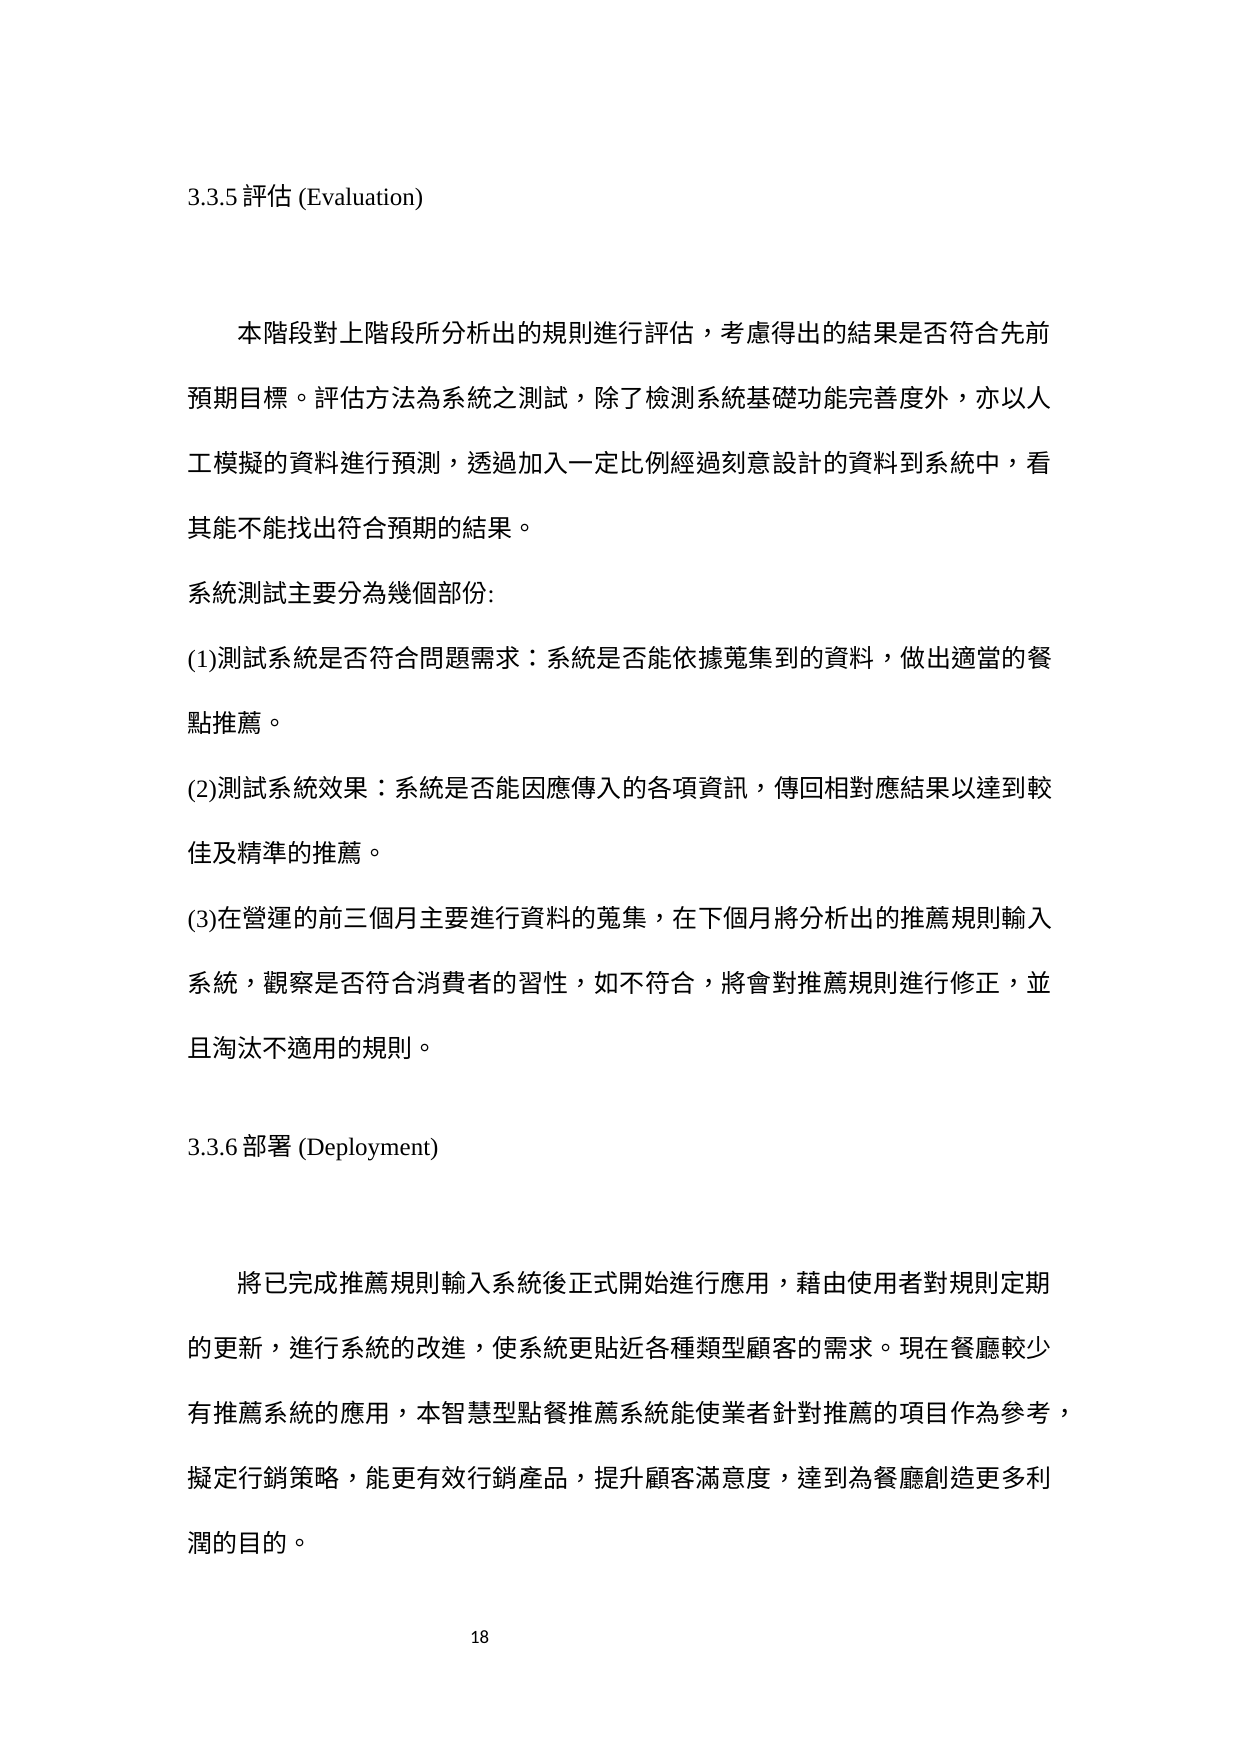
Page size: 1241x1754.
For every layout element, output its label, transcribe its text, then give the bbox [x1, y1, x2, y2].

text (1)測試系統是否符合問題需求：系統是否能依據蒐集到的資料，做出適當的餐點推薦。 [187, 624, 1053, 754]
subtitle 3.3.6部署 (Deployment) [187, 1112, 1053, 1177]
text 本階段對上階段所分析出的規則進行評估，考慮得出的結果是否符合先前預期目標。評估方法為系統之測試，除了檢測系統基礎功能完善度外，亦以人工模擬的資料進行預測，透過加入一定比例經過刻意設計的資料到系統中，看其能不能找出符合預期的結果。 [187, 299, 1053, 559]
subtitle 3.3.5評估 (Evaluation) [187, 162, 1053, 227]
text (3)在營運的前三個月主要進行資料的蒐集，在下個月將分析出的推薦規則輸入系統，觀察是否符合消費者的習性，如不符合，將會對推薦規則進行修正，並且淘汰不適用的規則。 [187, 884, 1053, 1079]
text 將已完成推薦規則輸入系統後正式開始進行應用，藉由使用者對規則定期的更新，進行系統的改進，使系統更貼近各種類型顧客的需求。現在餐廳較少有推薦系統的應用，本智慧型點餐推薦系統能使業者針對推薦的項目作為參考，擬定行銷策略，能更有效行銷產品，提升顧客滿意度，達到為餐廳創造更多利潤的目的。 [187, 1249, 1053, 1574]
text (2)測試系統效果：系統是否能因應傳入的各項資訊，傳回相對應結果以達到較佳及精準的推薦。 [187, 754, 1053, 884]
text 系統測試主要分為幾個部份: [187, 559, 1053, 624]
